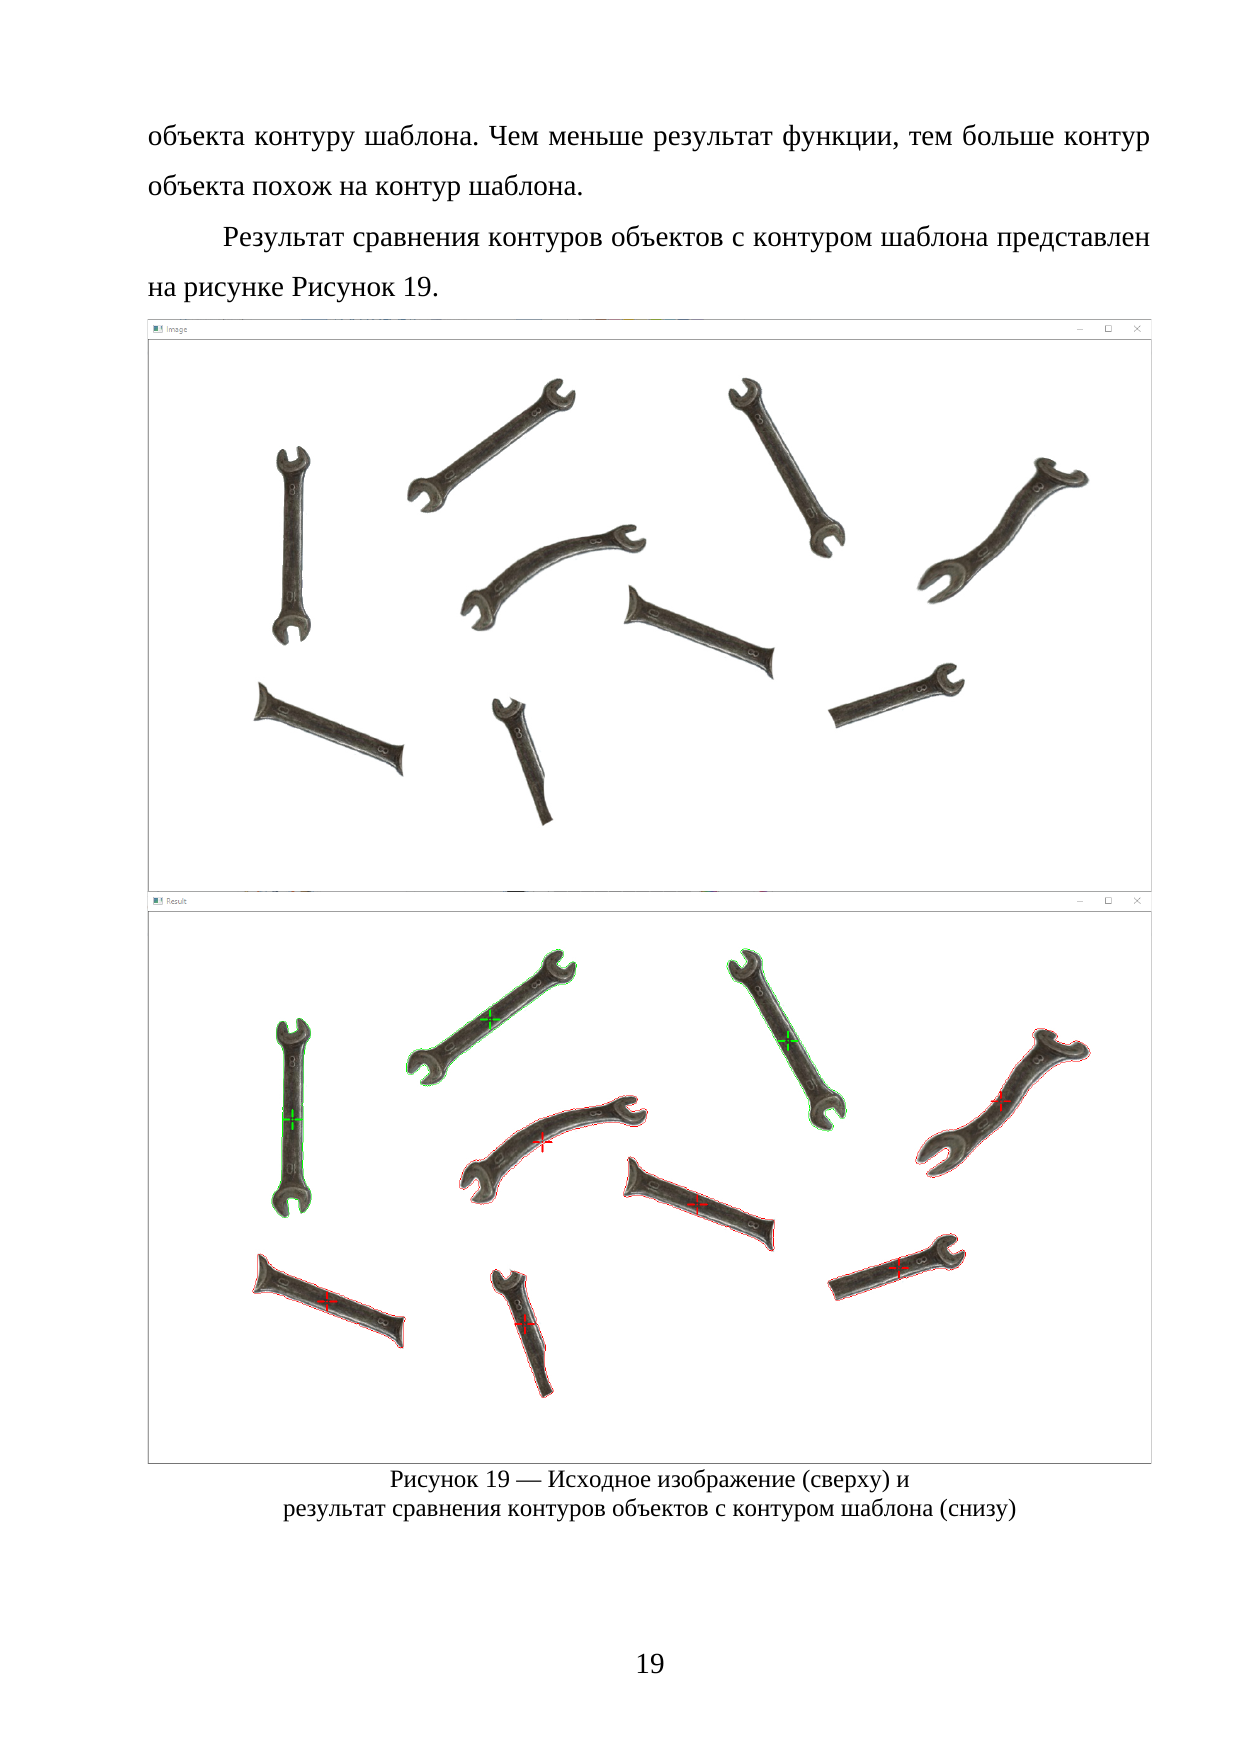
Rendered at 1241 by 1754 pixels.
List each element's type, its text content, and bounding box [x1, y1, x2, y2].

text Результат сравнения контуров объектов с контуром шаблона представлен на рисунке Рисунок 19. [148, 219, 1152, 303]
picture [147, 319, 1152, 1464]
text Рисунок 19 — Исходное изображение (сверху) и результат сравнения контуров объектов с контуром шаблона (снизу) [148, 1464, 1152, 1521]
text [148, 118, 1152, 202]
